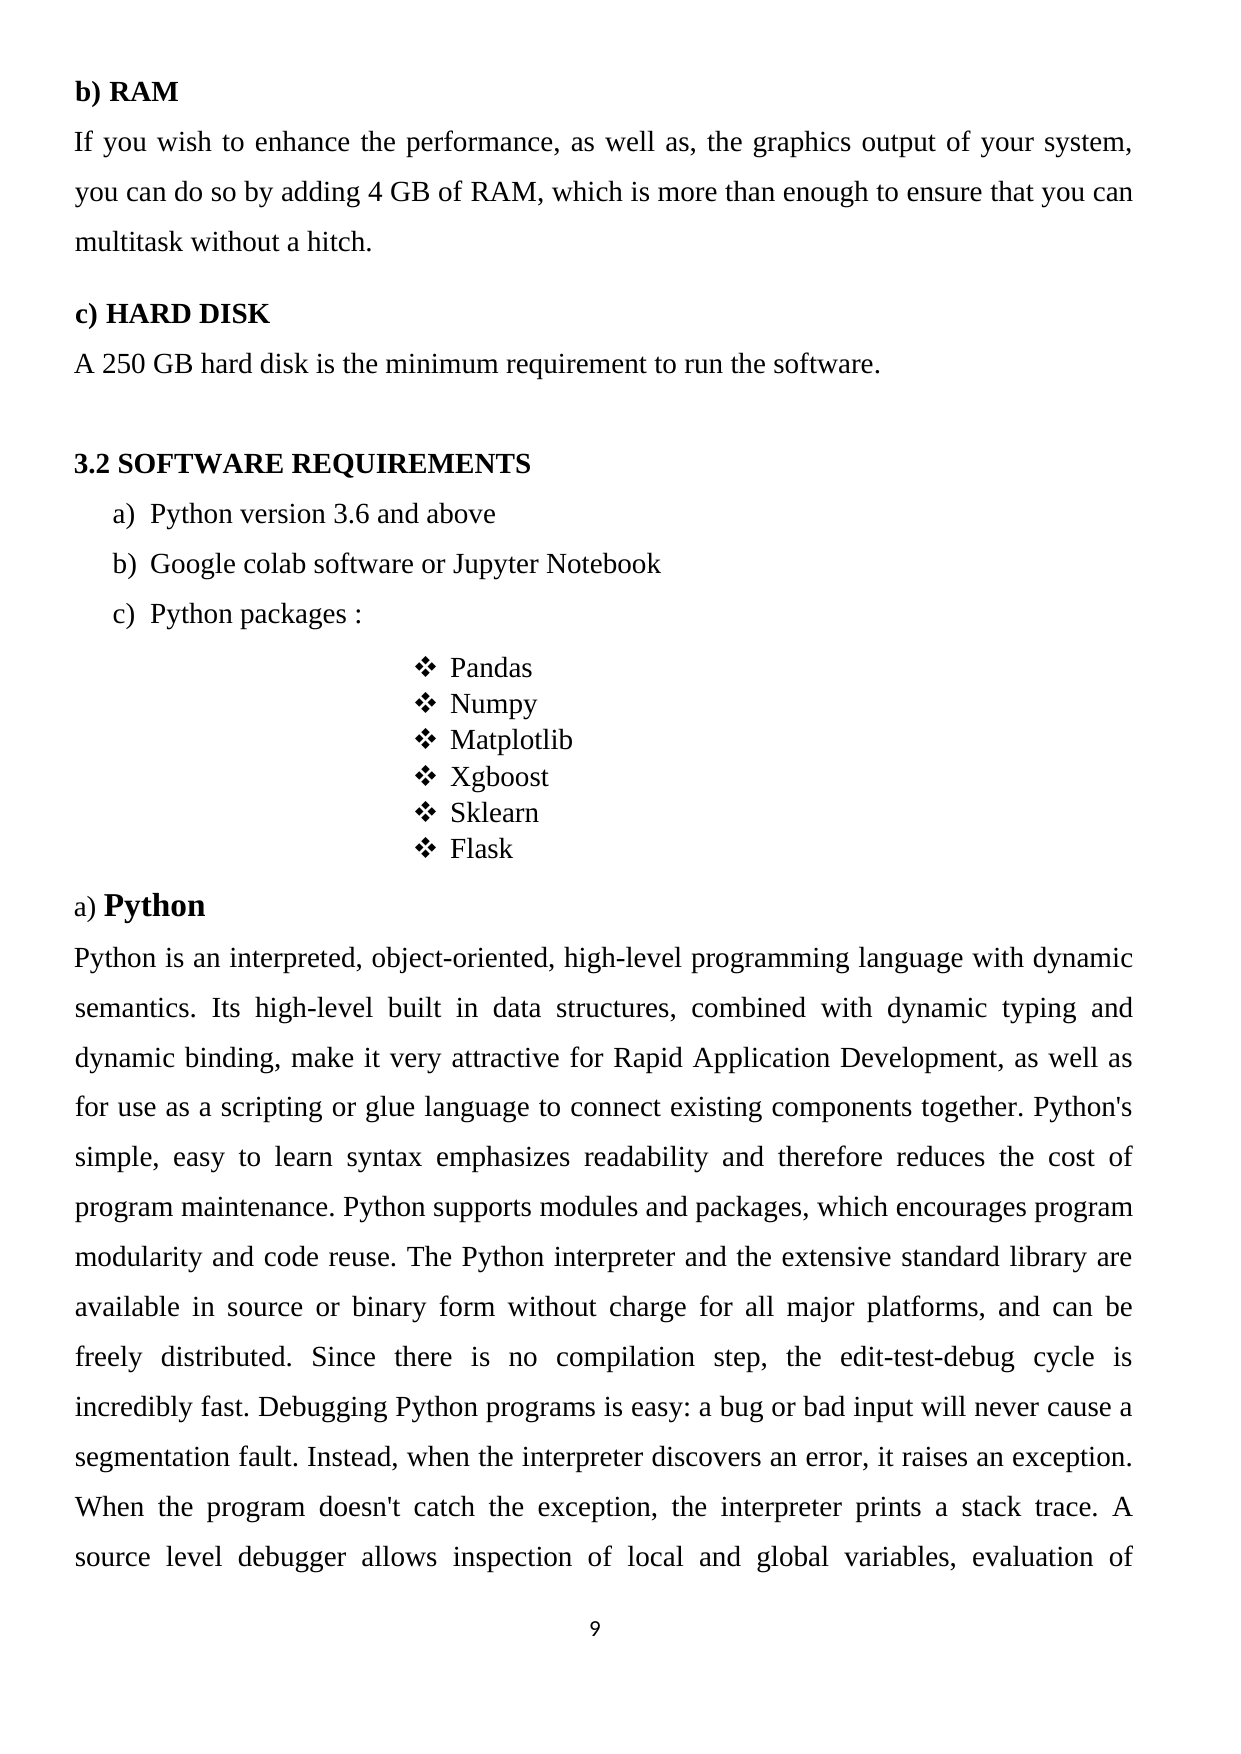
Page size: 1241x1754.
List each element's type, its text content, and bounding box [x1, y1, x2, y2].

subtitle 3.2 SOFTWARE REQUIREMENTS [73, 446, 1134, 479]
text If you wish to enhance the performance, as well as, the graphics output of your system, you can do so by adding 4 GB of RAM, which is more than enough to ensure that you can multitask without a hitch. [73, 124, 1134, 257]
subtitle a) Python [73, 885, 1134, 923]
list Sklearn [412, 795, 1134, 829]
list Numpy [412, 686, 1134, 720]
list Matplotlib [412, 722, 1134, 756]
list Xgboost [412, 759, 1134, 792]
subtitle b) RAM [75, 74, 1134, 107]
list Pandas [412, 650, 1134, 684]
text A 250 GB hard disk is the minimum requirement to run the software. [73, 346, 1134, 380]
subtitle c) HARD DISK [75, 296, 1134, 329]
list Flask [412, 831, 1134, 865]
list Python packages : [112, 596, 1134, 630]
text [73, 940, 1134, 1572]
list Python version 3.6 and above [112, 496, 1134, 529]
list Google colab software or Jupyter Notebook [112, 546, 1134, 580]
